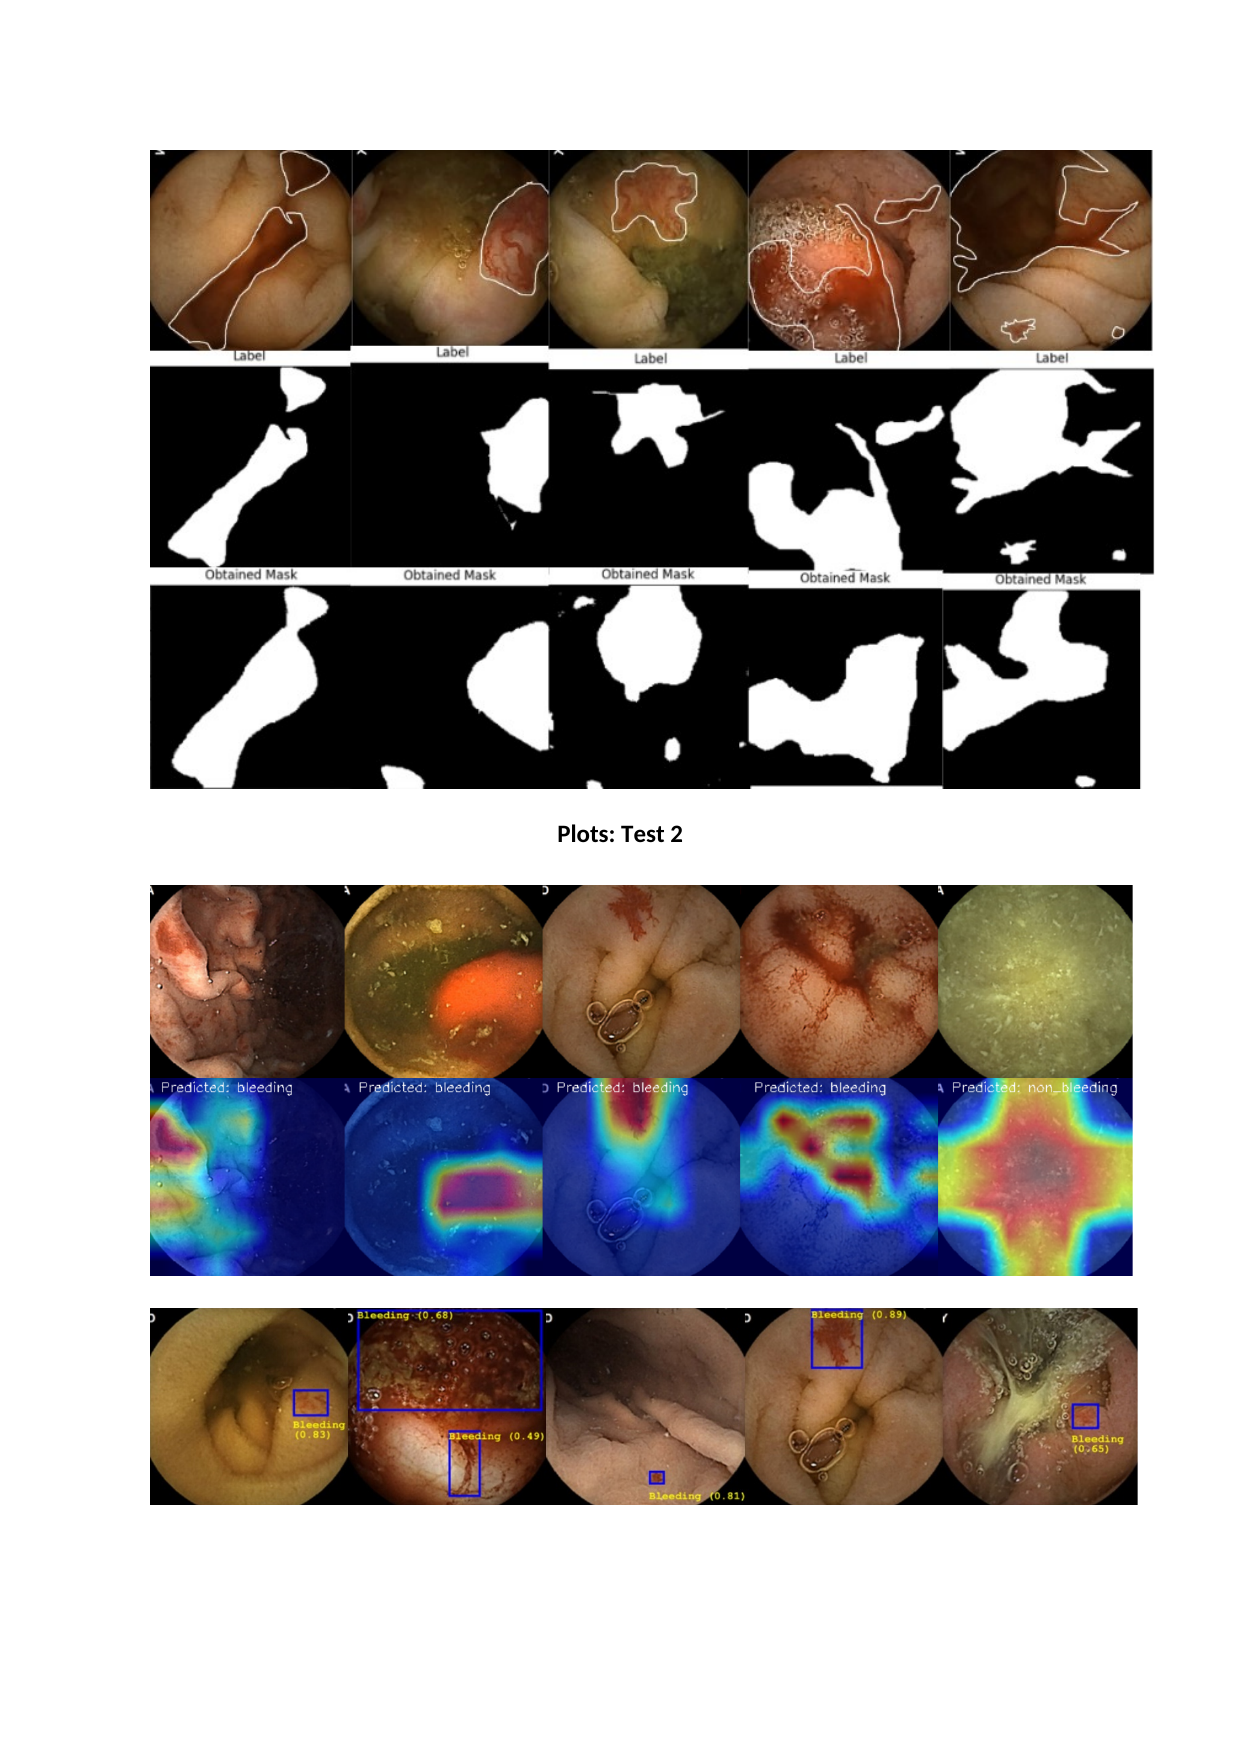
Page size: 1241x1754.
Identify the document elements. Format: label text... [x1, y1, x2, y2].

picture [150, 1308, 1138, 1505]
picture [150, 885, 1133, 1276]
picture [150, 150, 1155, 789]
text Plots: Test 2 [150, 818, 1090, 849]
